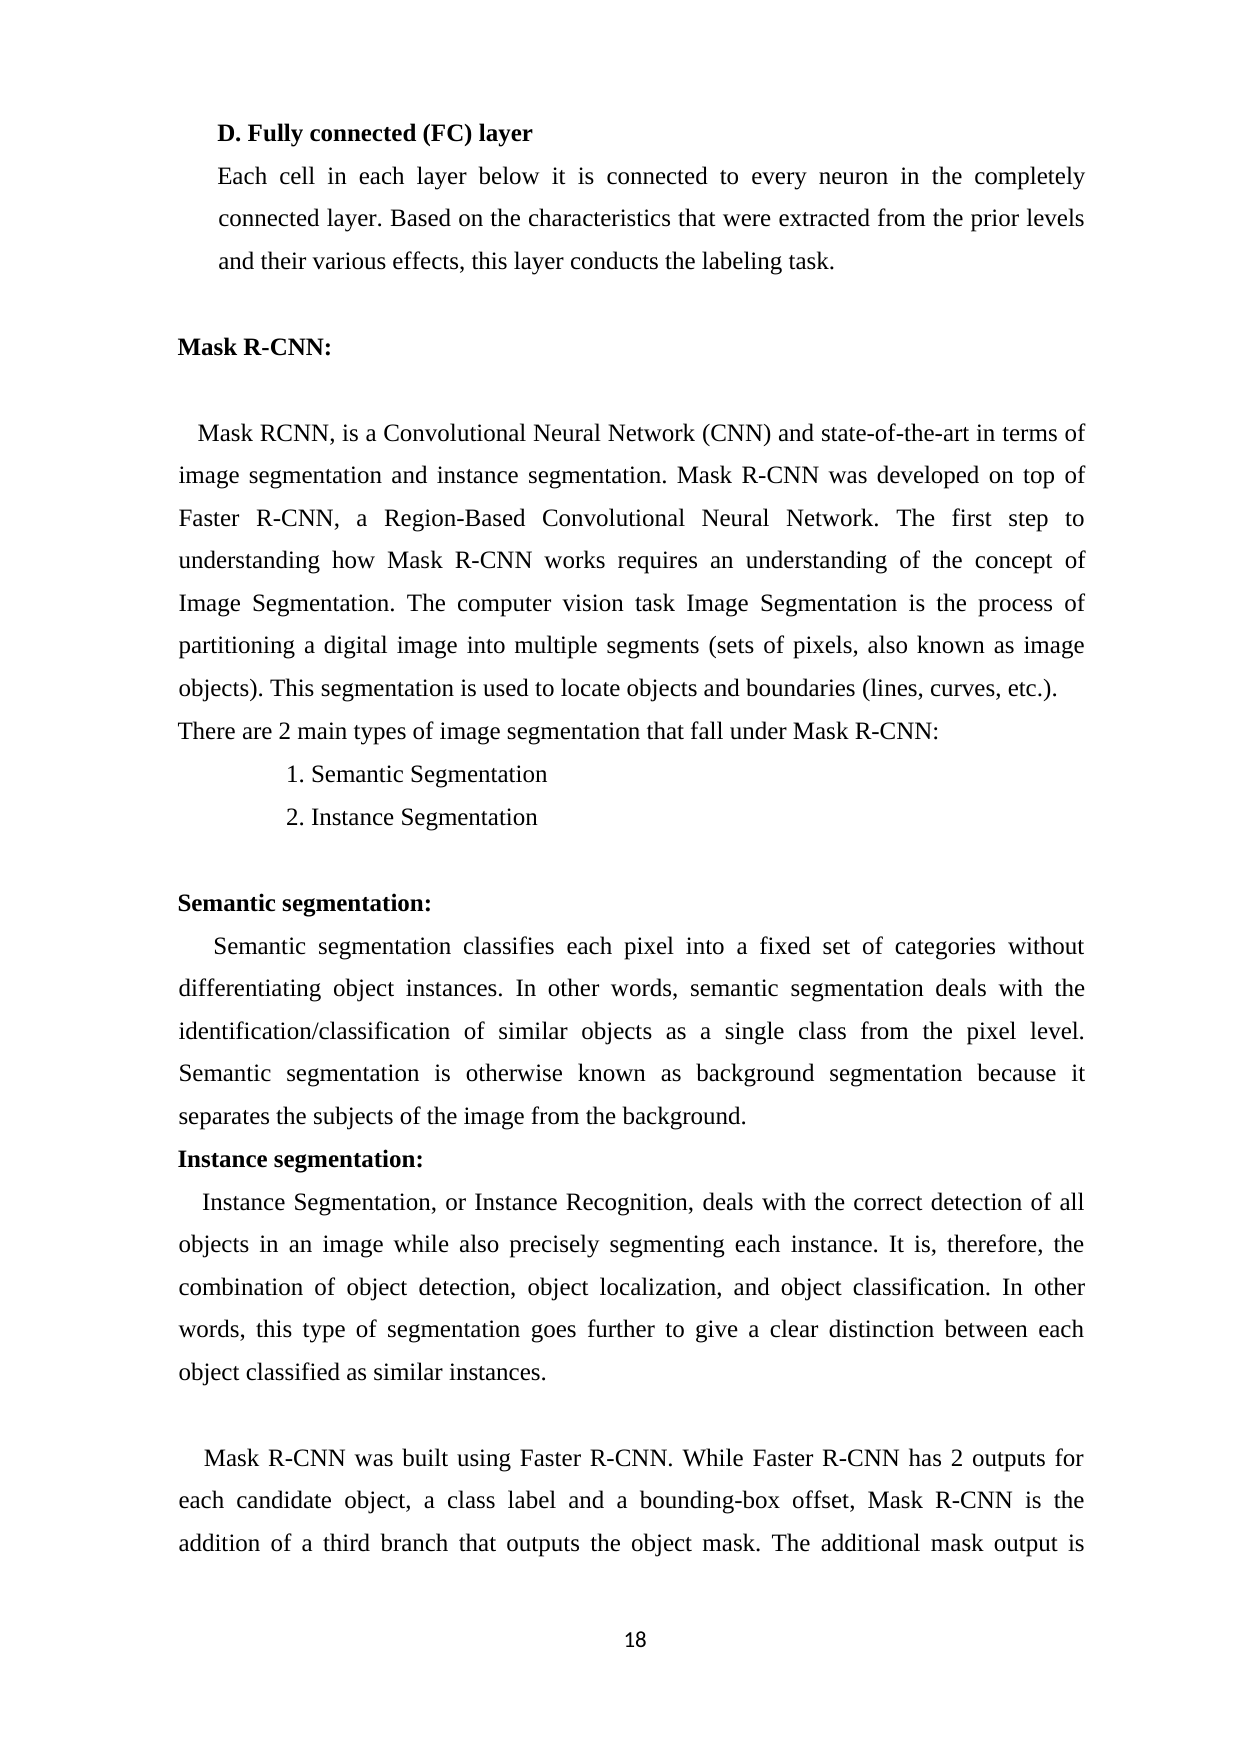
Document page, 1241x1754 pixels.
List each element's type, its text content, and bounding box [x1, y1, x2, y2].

text Instance Segmentation, or Instance Recognition, deals with the correct detection of all objects in an image while also precisely segmenting each instance. It is, therefore, the combination of object detection, object localization, and object classification. In other words, this type of segmentation goes further to give a clear distinction between each object classified as similar instances. [177, 1187, 1086, 1386]
text Semantic segmentation classifies each pixel into a fixed set of categories without differentiating object instances. In other words, semantic segmentation deals with the identification/classification of similar objects as a single class from the pixel level. Semantic segmentation is otherwise known as background segmentation because it separates the subjects of the image from the background. [177, 931, 1086, 1130]
text 1. Semantic Segmentation [217, 759, 1086, 788]
text Semantic segmentation: [177, 888, 1086, 917]
text Mask RCNN, is a Convolutional Neural Network (CNN) and state-of-the-art in terms of image segmentation and instance segmentation. Mask R-CNN was developed on top of Faster R-CNN, a Region-Based Convolutional Neural Network. The first step to understanding how Mask R-CNN works requires an understanding of the concept of Image Segmentation. The computer vision task Image Segmentation is the process of partitioning a digital image into multiple segments (sets of pixels, also known as image objects). This segmentation is used to locate objects and boundaries (lines, curves, etc.). [177, 418, 1086, 702]
subtitle D. Fully connected (FC) layer [217, 118, 1092, 147]
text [177, 1443, 1086, 1557]
text Mask R-CNN: [177, 332, 1086, 361]
text Each cell in each layer below it is connected to every neuron in the completely connected layer. Based on the characteristics that were extracted from the prior levels and their various effects, this layer conducts the labeling task. [217, 161, 1086, 274]
text There are 2 main types of image segmentation that fall under Mask R-CNN: [177, 716, 1086, 744]
text 2. Instance Segmentation [217, 802, 1086, 831]
text Instance segmentation: [177, 1144, 1086, 1173]
